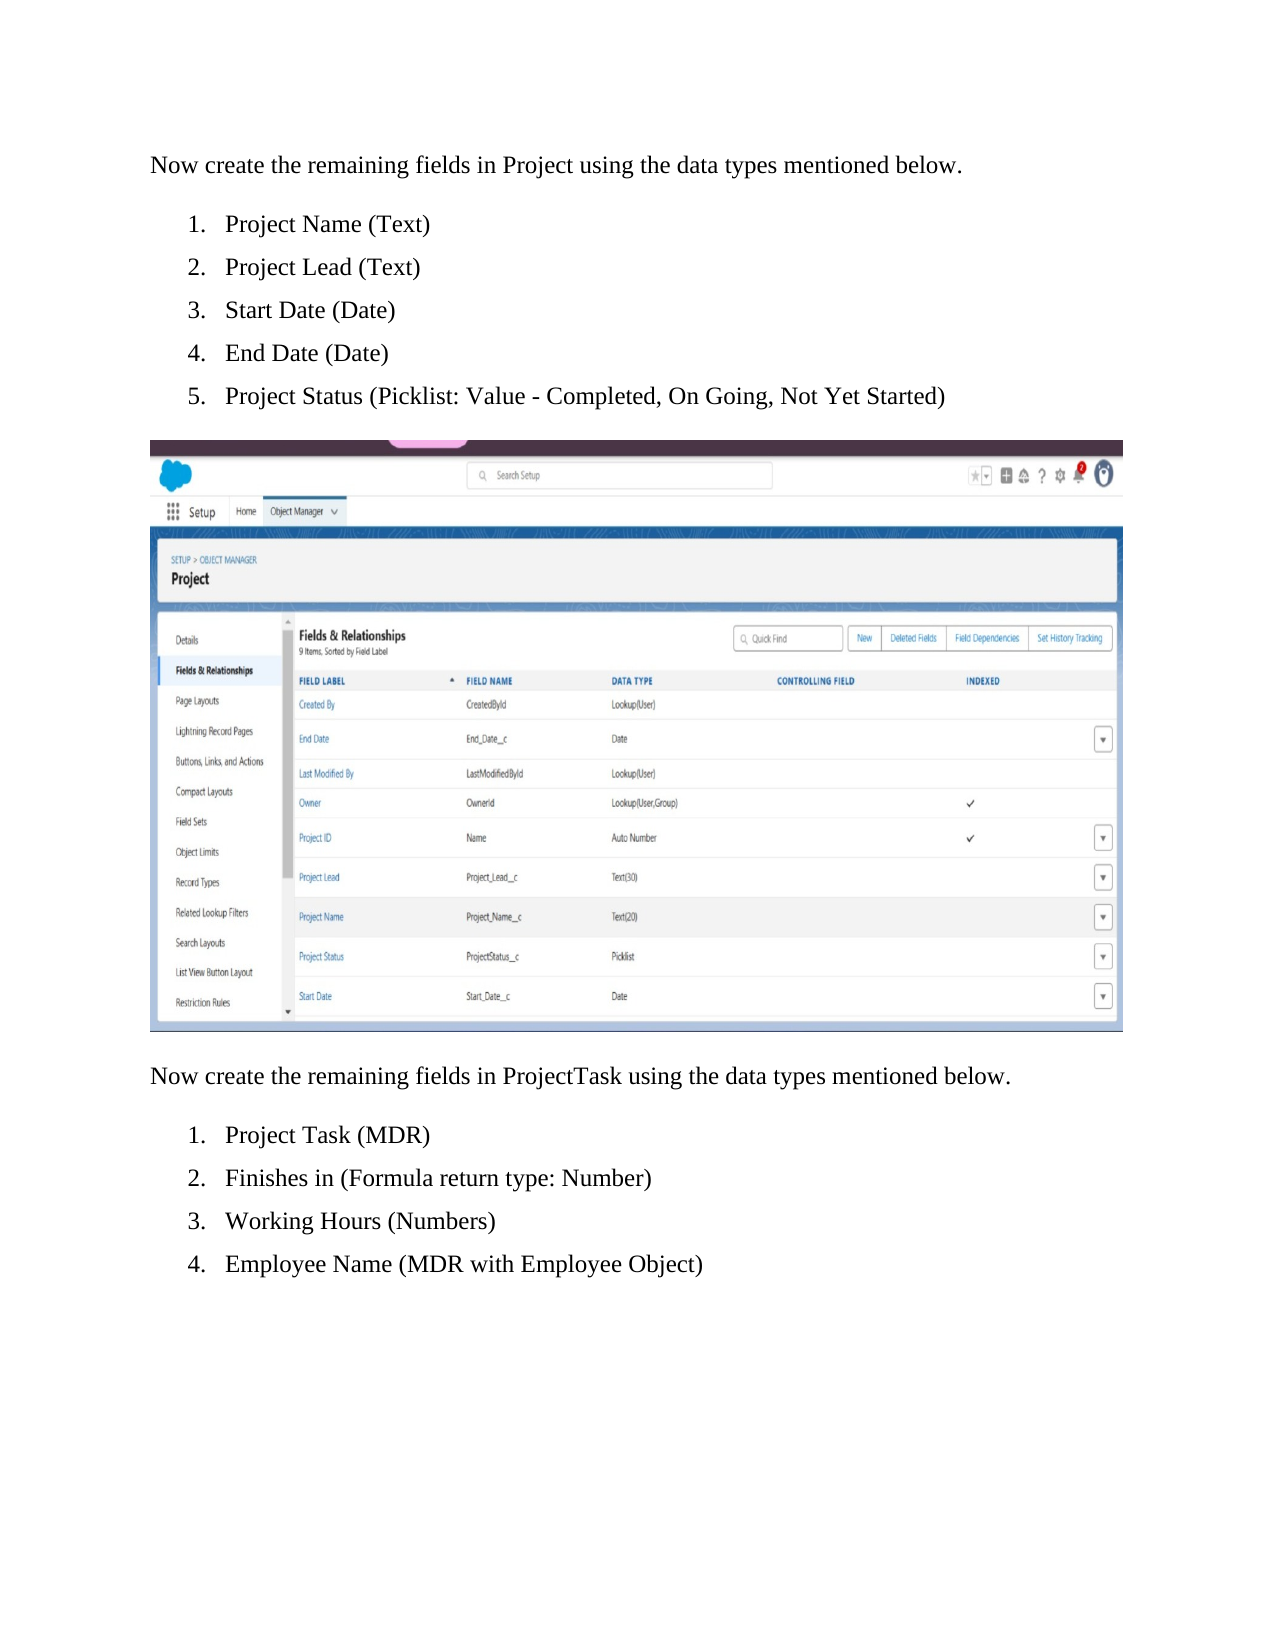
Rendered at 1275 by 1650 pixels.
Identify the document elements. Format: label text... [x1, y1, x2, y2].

text Now create the remaining fields in Project using the data types mentioned below. [150, 150, 1148, 179]
list Project Status (Picklist: Value - Completed, On Going, Not Yet Started) [187, 381, 1148, 410]
list Project Lead (Text) [187, 252, 1148, 281]
picture [150, 440, 1123, 1032]
list Start Date (Date) [187, 295, 1148, 324]
text Now create the remaining fields in ProjectTask using the data types mentioned below. [150, 1061, 1148, 1090]
list Finishes in (Formula return type: Number) [187, 1163, 1148, 1192]
list Project Name (Text) [187, 209, 1148, 237]
list Employee Name (MDR with Employee Object) [187, 1249, 1148, 1278]
list Working Hours (Numbers) [187, 1206, 1148, 1235]
list End Date (Date) [187, 338, 1148, 367]
list Project Task (MDR) [187, 1120, 1148, 1149]
